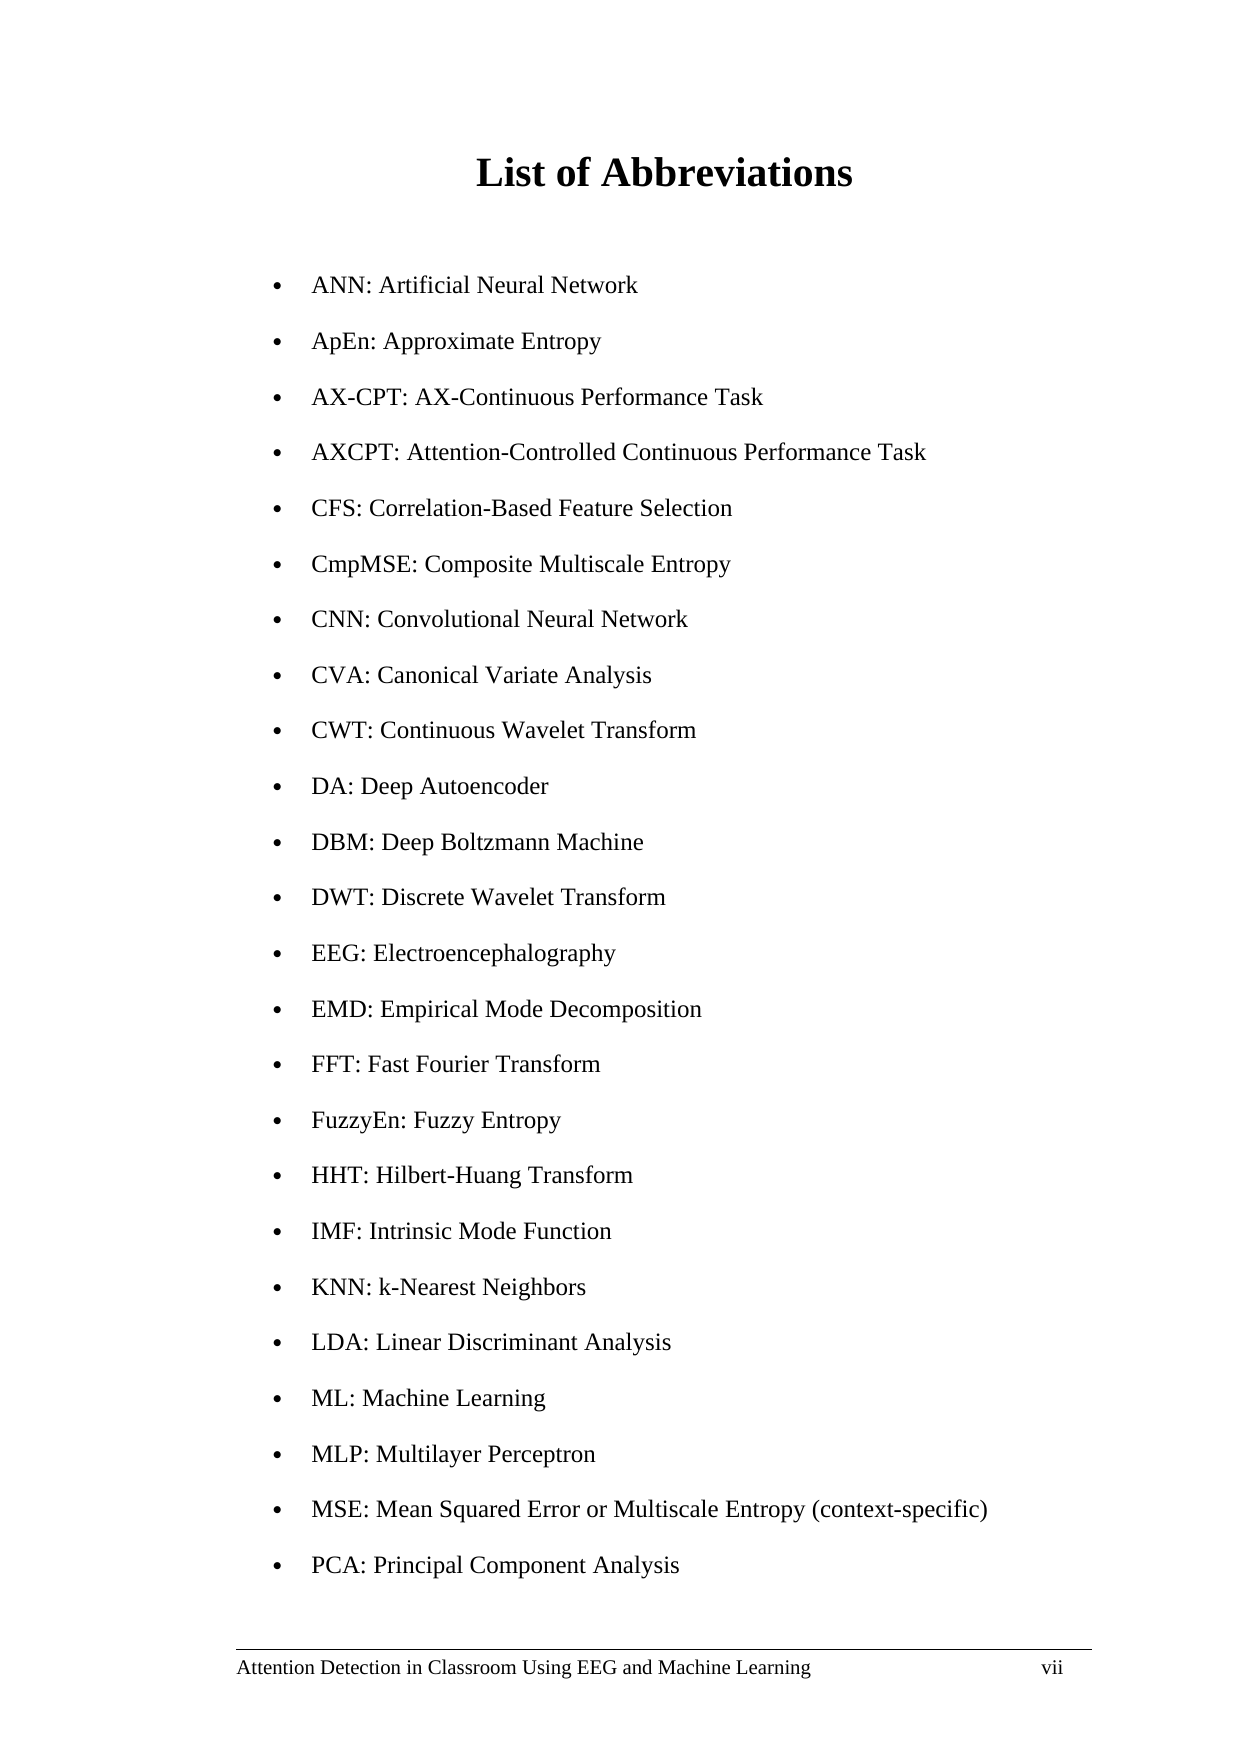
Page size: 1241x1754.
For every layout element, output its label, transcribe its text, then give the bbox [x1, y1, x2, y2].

list CNN: Convolutional Neural Network [274, 604, 1092, 633]
list DBM: Deep Boltzmann Machine [274, 827, 1092, 856]
list MSE: Mean Squared Error or Multiscale Entropy (context-specific) [274, 1494, 1092, 1523]
list DWT: Discrete Wavelet Transform [274, 882, 1092, 911]
list FuzzyEn: Fuzzy Entropy [274, 1105, 1092, 1134]
list ApEn: Approximate Entropy [274, 326, 1092, 355]
subtitle List of Abbreviations [236, 148, 1092, 196]
list ANN: Artificial Neural Network [274, 271, 1092, 299]
list ML: Machine Learning [274, 1383, 1092, 1412]
list MLP: Multilayer Perceptron [274, 1439, 1092, 1467]
list DA: Deep Autoencoder [274, 771, 1092, 800]
list CFS: Correlation-Based Feature Selection [274, 493, 1092, 522]
list AXCPT: Attention-Controlled Continuous Performance Task [274, 437, 1092, 466]
list CmpMSE: Composite Multiscale Entropy [274, 549, 1092, 577]
list AX-CPT: AX-Continuous Performance Task [274, 382, 1092, 411]
list EEG: Electroencephalography [274, 938, 1092, 967]
list LDA: Linear Discriminant Analysis [274, 1327, 1092, 1356]
list CVA: Canonical Variate Analysis [274, 660, 1092, 689]
list KNN: k-Nearest Neighbors [274, 1272, 1092, 1301]
list PCA: Principal Component Analysis [274, 1550, 1092, 1579]
list IMF: Intrinsic Mode Function [274, 1216, 1092, 1245]
list EMD: Empirical Mode Decomposition [274, 994, 1092, 1022]
list HHT: Hilbert-Huang Transform [274, 1161, 1092, 1189]
list FFT: Fast Fourier Transform [274, 1049, 1092, 1078]
list CWT: Continuous Wavelet Transform [274, 716, 1092, 744]
